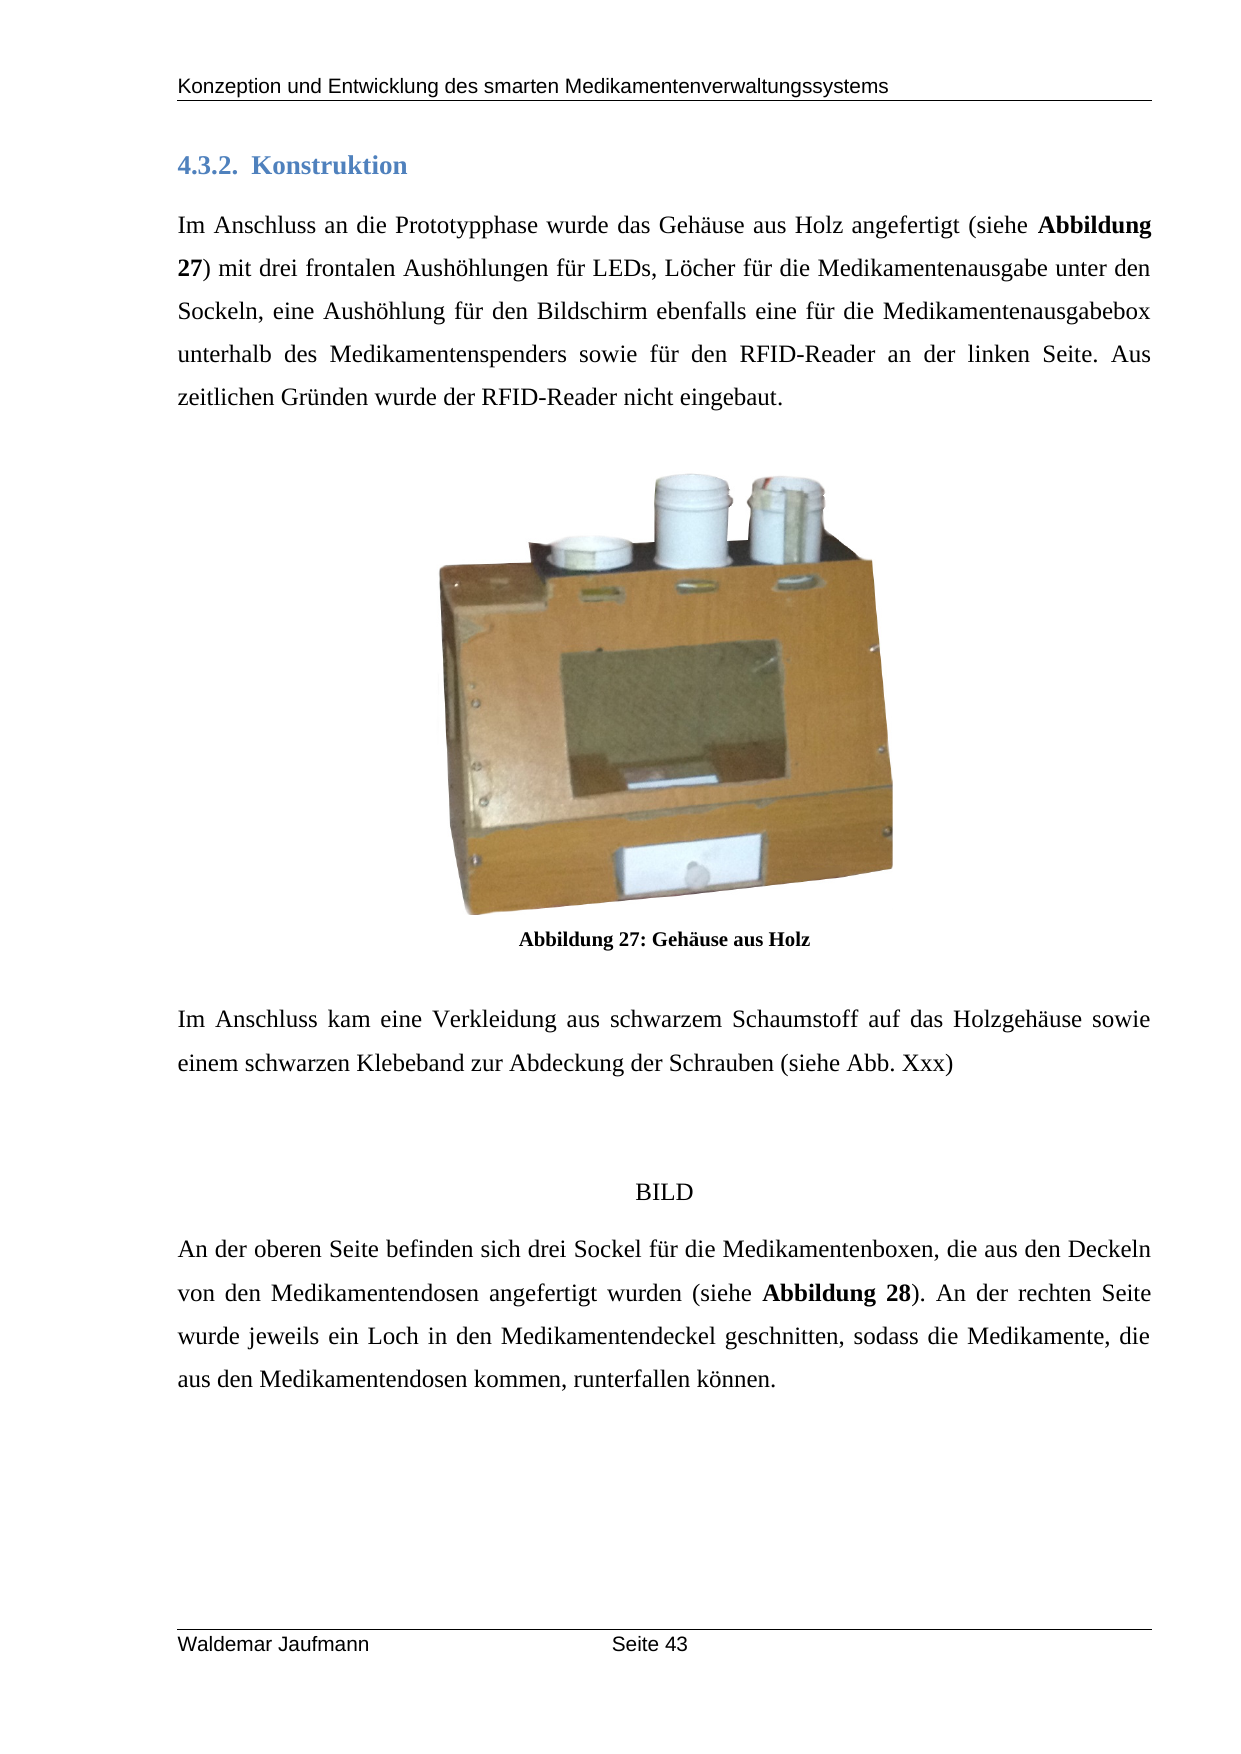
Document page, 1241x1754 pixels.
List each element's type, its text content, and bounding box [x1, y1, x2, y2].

text An der oberen Seite befinden sich drei Sockel für die Medikamentenboxen, die aus den Deckeln von den Medikamentendosen angefertigt wurden (siehe Abbildung 28). An der rechten Seite wurde jeweils ein Loch in den Medikamentendeckel geschnitten, sodass die Medikamente, die aus den Medikamentendosen kommen, runterfallen können. [177, 1234, 1152, 1393]
text Abbildung 27: Gehäuse aus Holz [177, 927, 1152, 951]
text BILD [177, 1177, 1152, 1206]
subtitle Konstruktion [177, 148, 1152, 181]
text Im Anschluss kam eine Verkleidung aus schwarzem Schaumstoff auf das Holzgehäuse sowie einem schwarzen Klebeband zur Abdeckung der Schrauben (siehe Abb. Xxx) [177, 1004, 1152, 1076]
picture [436, 454, 893, 915]
text Im Anschluss an die Prototypphase wurde das Gehäuse aus Holz angefertigt (siehe Abbildung 27) mit drei frontalen Aushöhlungen für LEDs, Löcher für die Medikamentenausgabe unter den Sockeln, eine Aushöhlung für den Bildschirm ebenfalls eine für die Medikamentenausgabebox unterhalb des Medikamentenspenders sowie für den RFID-Reader an der linken Seite. Aus zeitlichen Gründen wurde der RFID-Reader nicht eingebaut. [177, 210, 1152, 411]
